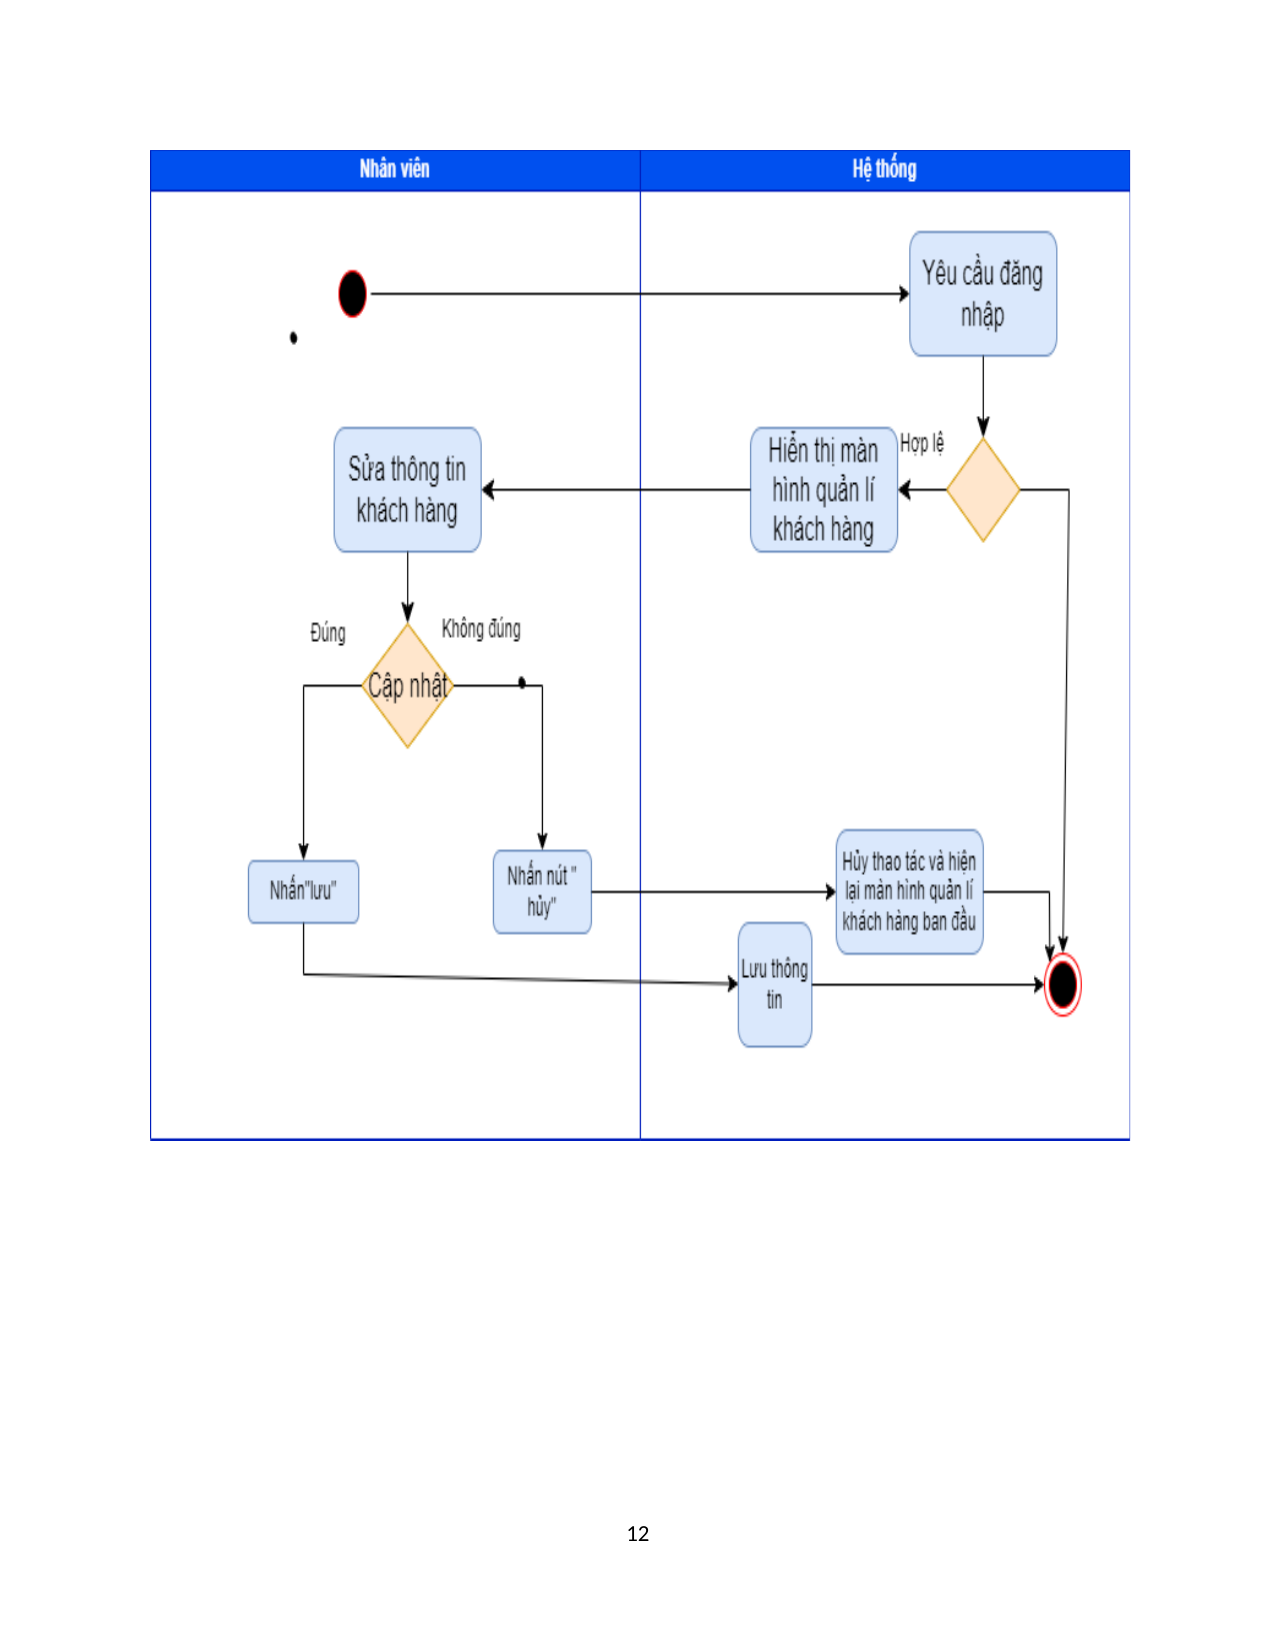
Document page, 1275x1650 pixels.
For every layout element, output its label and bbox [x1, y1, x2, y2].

picture [150, 150, 1131, 1141]
